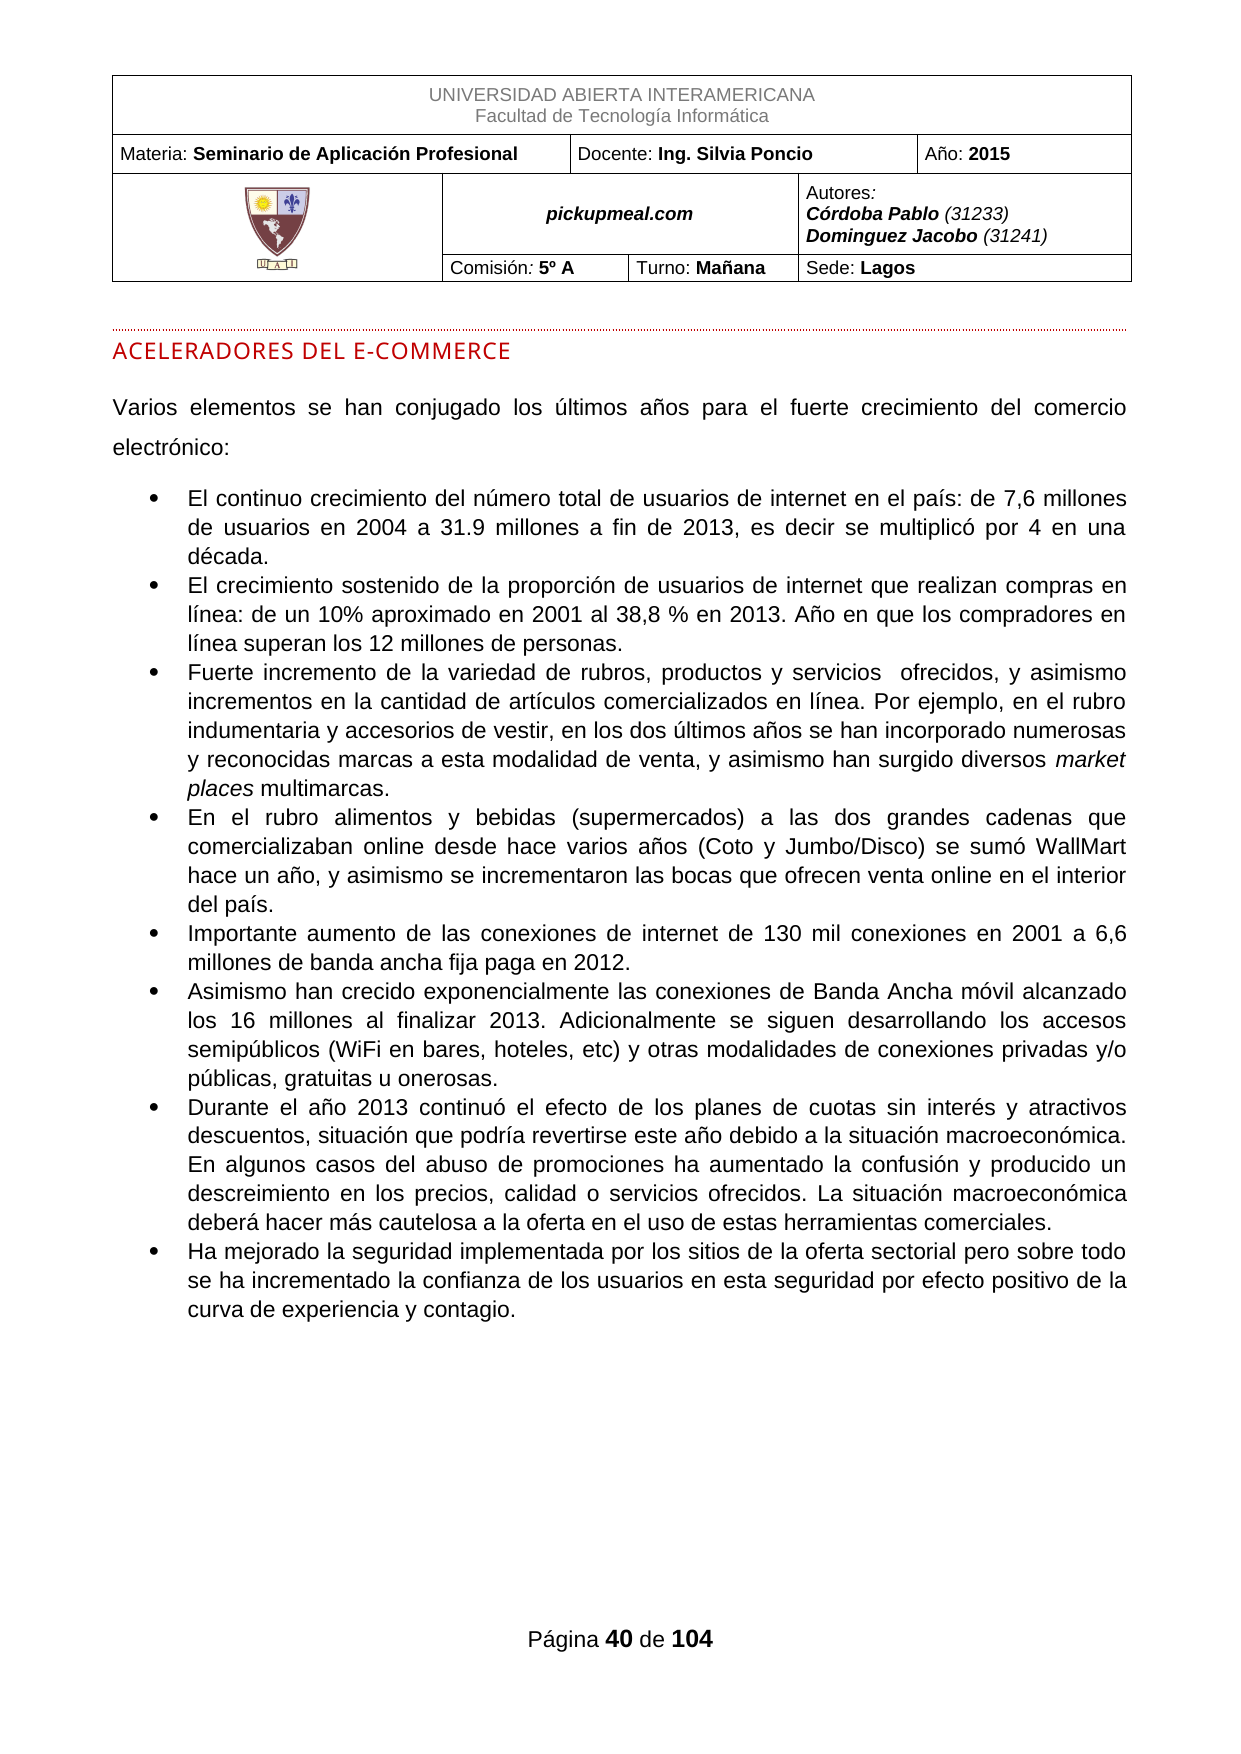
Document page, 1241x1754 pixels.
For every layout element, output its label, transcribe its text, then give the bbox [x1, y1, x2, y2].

list Ha mejorado la seguridad implementada por los sitios de la oferta sectorial pero sobre todo se ha incrementado la confianza de los usuarios en esta seguridad por efecto positivo de la curva de experiencia y contagio. [150, 1238, 1128, 1323]
list Fuerte incremento de la variedad de rubros, productos y servicios ofrecidos, y asimismo incrementos en la cantidad de artículos comercializados en línea. Por ejemplo, en el rubro indumentaria y accesorios de vestir, en los dos últimos años se han incorporado numerosas y reconocidas marcas a esta modalidad de venta, y asimismo han surgido diversos market places multimarcas. [150, 659, 1128, 801]
list El crecimiento sostenido de la proporción de usuarios de internet que realizan compras en línea: de un 10% aproximado en 2001 al 38,8 % en 2013. Año en que los compradores en línea superan los 12 millones de personas. [150, 572, 1128, 657]
subtitle Aceleradores del e-commerce [112, 329, 1128, 366]
picture [230, 182, 325, 273]
text Varios elementos se han conjugado los últimos años para el fuerte crecimiento del comercio electrónico: [112, 394, 1128, 460]
list En el rubro alimentos y bebidas (supermercados) a las dos grandes cadenas que comercializaban online desde hace varios años (Coto y Jumbo/Disco) se sumó WallMart hace un año, y asimismo se incrementaron las bocas que ofrecen venta online en el interior del país. [150, 804, 1128, 917]
list Durante el año 2013 continuó el efecto de los planes de cuotas sin interés y atractivos descuentos, situación que podría revertirse este año debido a la situación macroeconómica. En algunos casos del abuso de promociones ha aumentado la confusión y producido un descreimiento en los precios, calidad o servicios ofrecidos. La situación macroeconómica deberá hacer más cautelosa a la oferta en el uso de estas herramientas comerciales. [150, 1093, 1128, 1236]
list El continuo crecimiento del número total de usuarios de internet en el país: de 7,6 millones de usuarios en 2004 a 31.9 millones a fin de 2013, es decir se multiplicó por 4 en una década. [150, 485, 1128, 570]
list Asimismo han crecido exponencialmente las conexiones de Banda Ancha móvil alcanzado los 16 millones al finalizar 2013. Adicionalmente se siguen desarrollando los accesos semipúblicos (WiFi en bares, hoteles, etc) y otras modalidades de conexiones privadas y/o públicas, gratuitas u onerosas. [150, 978, 1128, 1091]
list Importante aumento de las conexiones de internet de 130 mil conexiones en 2001 a 6,6 millones de banda ancha fija paga en 2012. [150, 920, 1128, 975]
